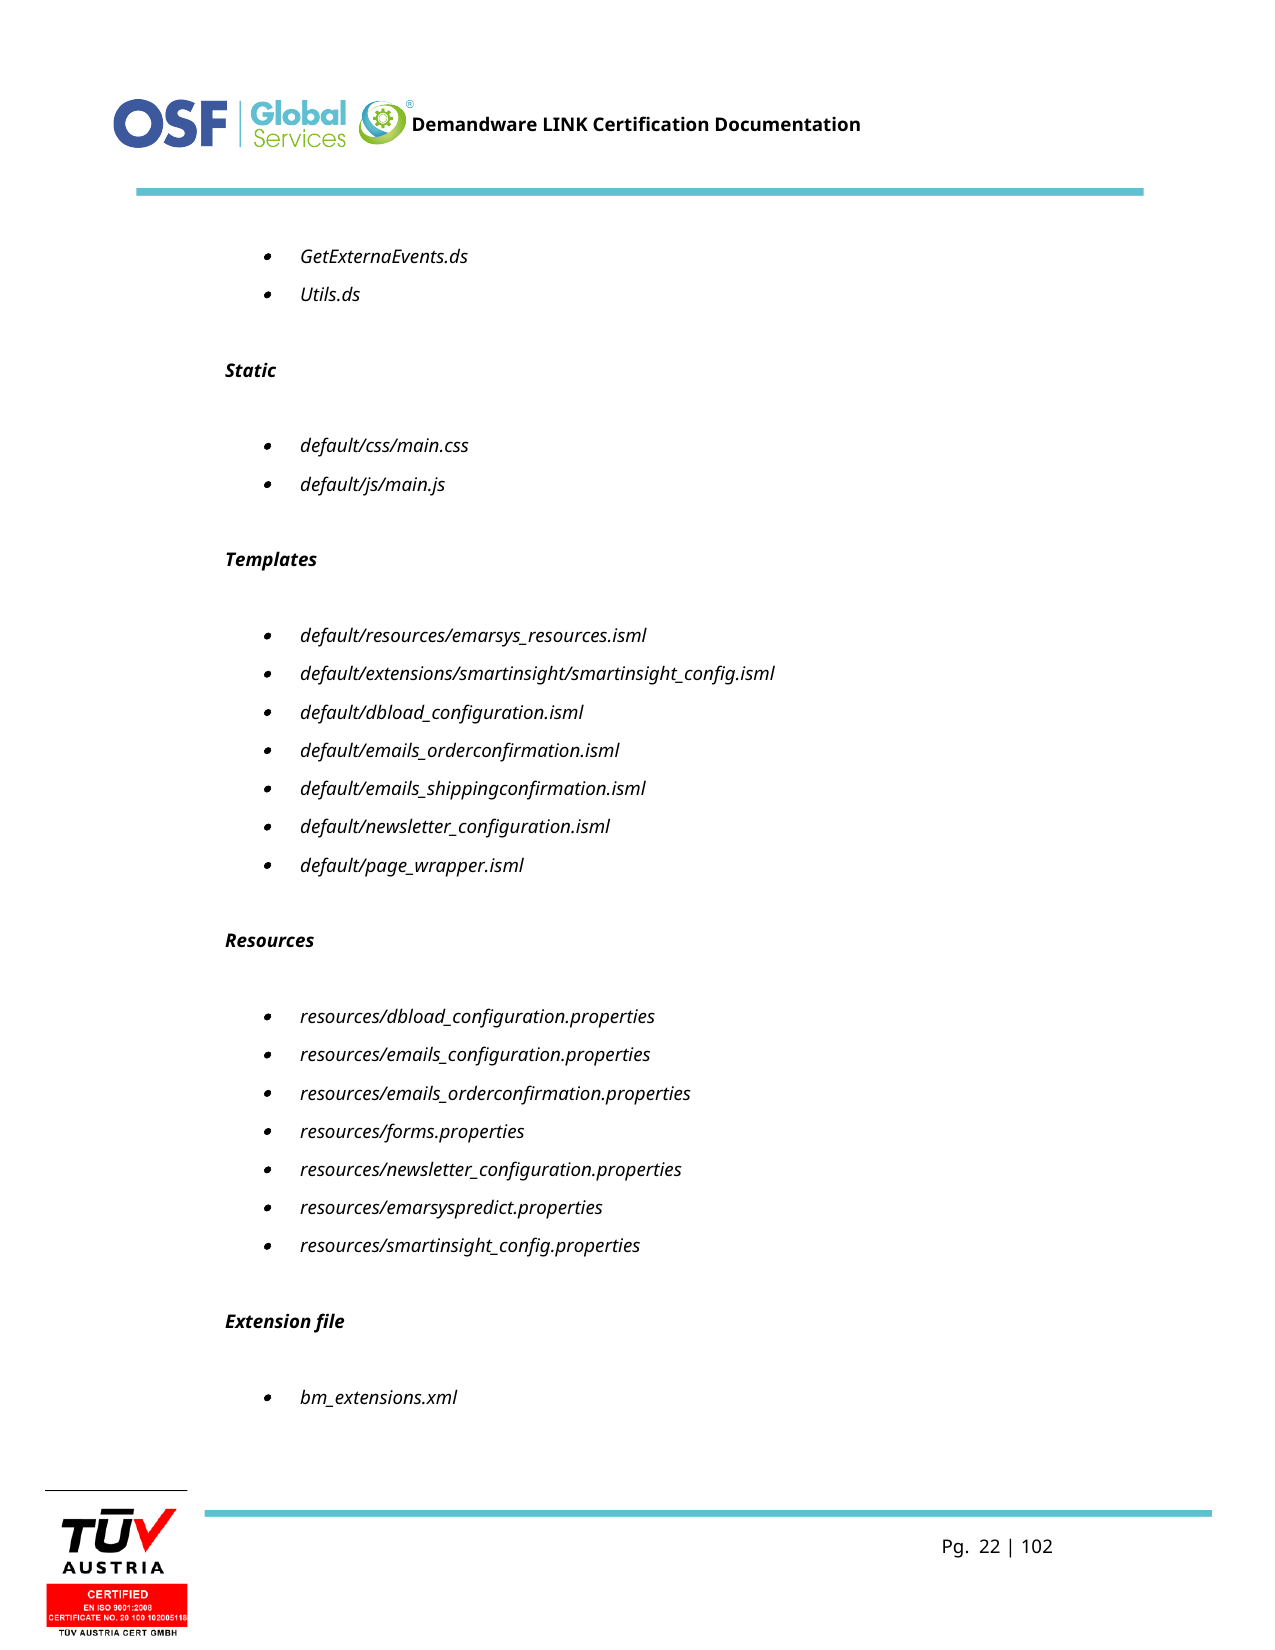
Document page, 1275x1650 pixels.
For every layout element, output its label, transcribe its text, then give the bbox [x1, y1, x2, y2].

picture [204, 1510, 1212, 1517]
picture [43, 1490, 187, 1634]
list default/newsletter_configuration.isml [262, 814, 1087, 839]
list default/extensions/smartinsight/smartinsight_config.isml [262, 661, 1087, 686]
list resources/forms.properties [262, 1118, 1087, 1143]
list resources/emails_configuration.properties [262, 1042, 1087, 1067]
picture [113, 99, 414, 148]
text Static [225, 357, 1087, 383]
list resources/smartinsight_config.properties [262, 1233, 1087, 1258]
list default/emails_shippingconfirmation.isml [262, 775, 1087, 801]
text Extension file [225, 1308, 1087, 1334]
list default/page_wrapper.isml [262, 852, 1087, 877]
list resources/dbload_configuration.properties [262, 1003, 1087, 1029]
list default/dbload_configuration.isml [262, 699, 1087, 724]
list resources/newsletter_configuration.properties [262, 1156, 1087, 1182]
list default/js/main.js [262, 471, 1087, 497]
list resources/emails_orderconfirmation.properties [262, 1080, 1087, 1105]
list GetExternaEvents.ds [262, 243, 1087, 269]
list bm_extensions.xml [262, 1384, 1087, 1410]
picture [136, 188, 1144, 196]
list Utils.ds [262, 281, 1087, 307]
text Templates [225, 547, 1087, 572]
list default/resources/emarsys_resources.isml [262, 622, 1087, 648]
text Resources [225, 928, 1087, 953]
list default/emails_orderconfirmation.isml [262, 737, 1087, 763]
list default/css/main.css [262, 433, 1087, 458]
list resources/emarsyspredict.properties [262, 1194, 1087, 1220]
